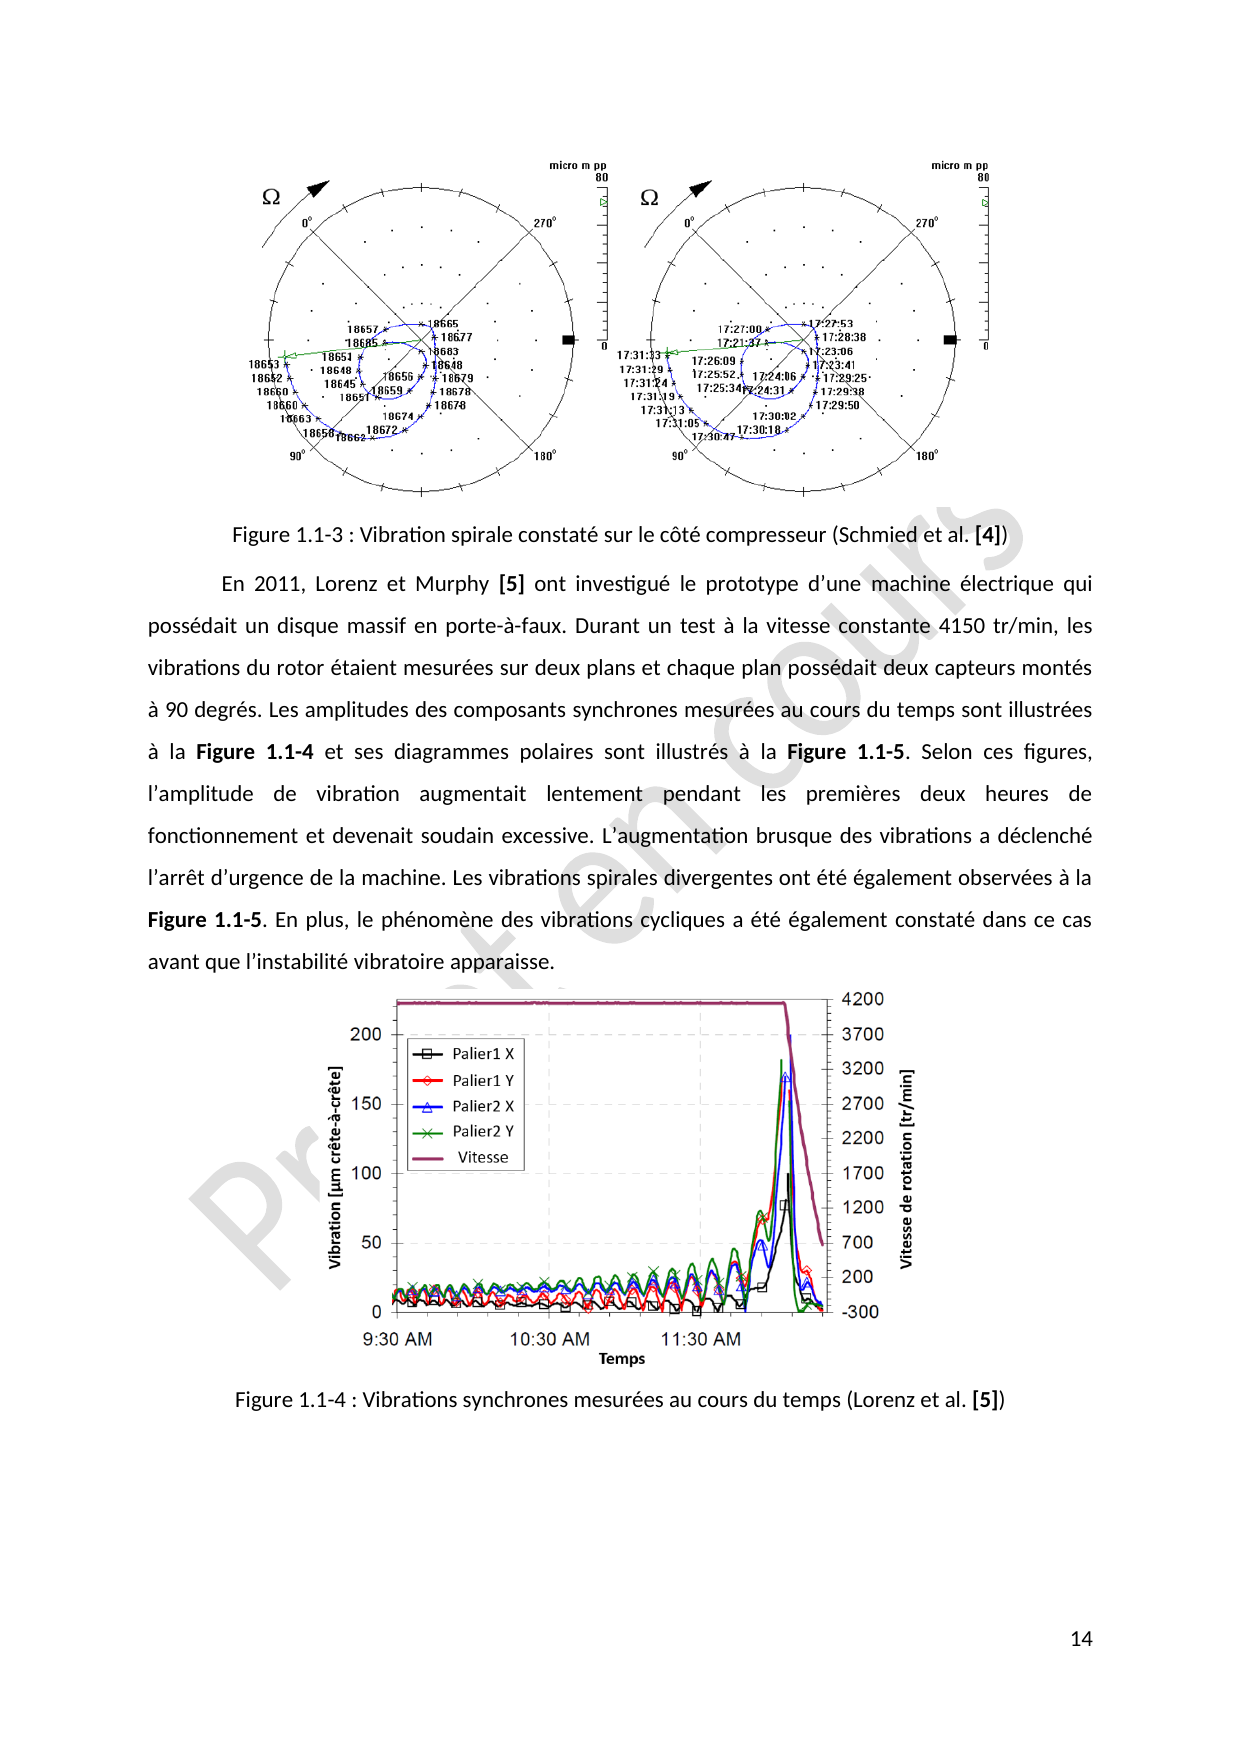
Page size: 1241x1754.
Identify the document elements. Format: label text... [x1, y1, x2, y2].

picture [230, 147, 1010, 507]
text En 2011, Lorenz et Murphy [5] ont investigué le prototype d’une machine électrique qui possédait un disque massif en porte-à-faux. Durant un test à la vitesse constante 4150 tr/min, les vibrations du rotor étaient mesurées sur deux plans et chaque plan possédait deux capteurs montés à 90 degrés. Les amplitudes des composants synchrones mesurées au cours du temps sont illustrées à la Figure 1.1-4 et ses diagrammes polaires sont illustrés à la Figure 1.1-5. Selon ces figures, l’amplitude de vibration augmentait lentement pendant les premières deux heures de fonctionnement et devenait soudain excessive. L’augmentation brusque des vibrations a déclenché l’arrêt d’urgence de la machine. Les vibrations spirales divergentes ont été également observées à la Figure 1.1-5. En plus, le phénomène des vibrations cycliques a été également constaté dans ce cas avant que l’instabilité vibratoire apparaisse. [148, 569, 1093, 975]
text Figure 1.1-3 : Vibration spirale constaté sur le côté compresseur (Schmied et al. [4]) [148, 521, 1093, 549]
text Figure 1.1-4 : Vibrations synchrones mesurées au cours du temps (Lorenz et al. [5]) [148, 1385, 1093, 1413]
picture [319, 989, 921, 1372]
